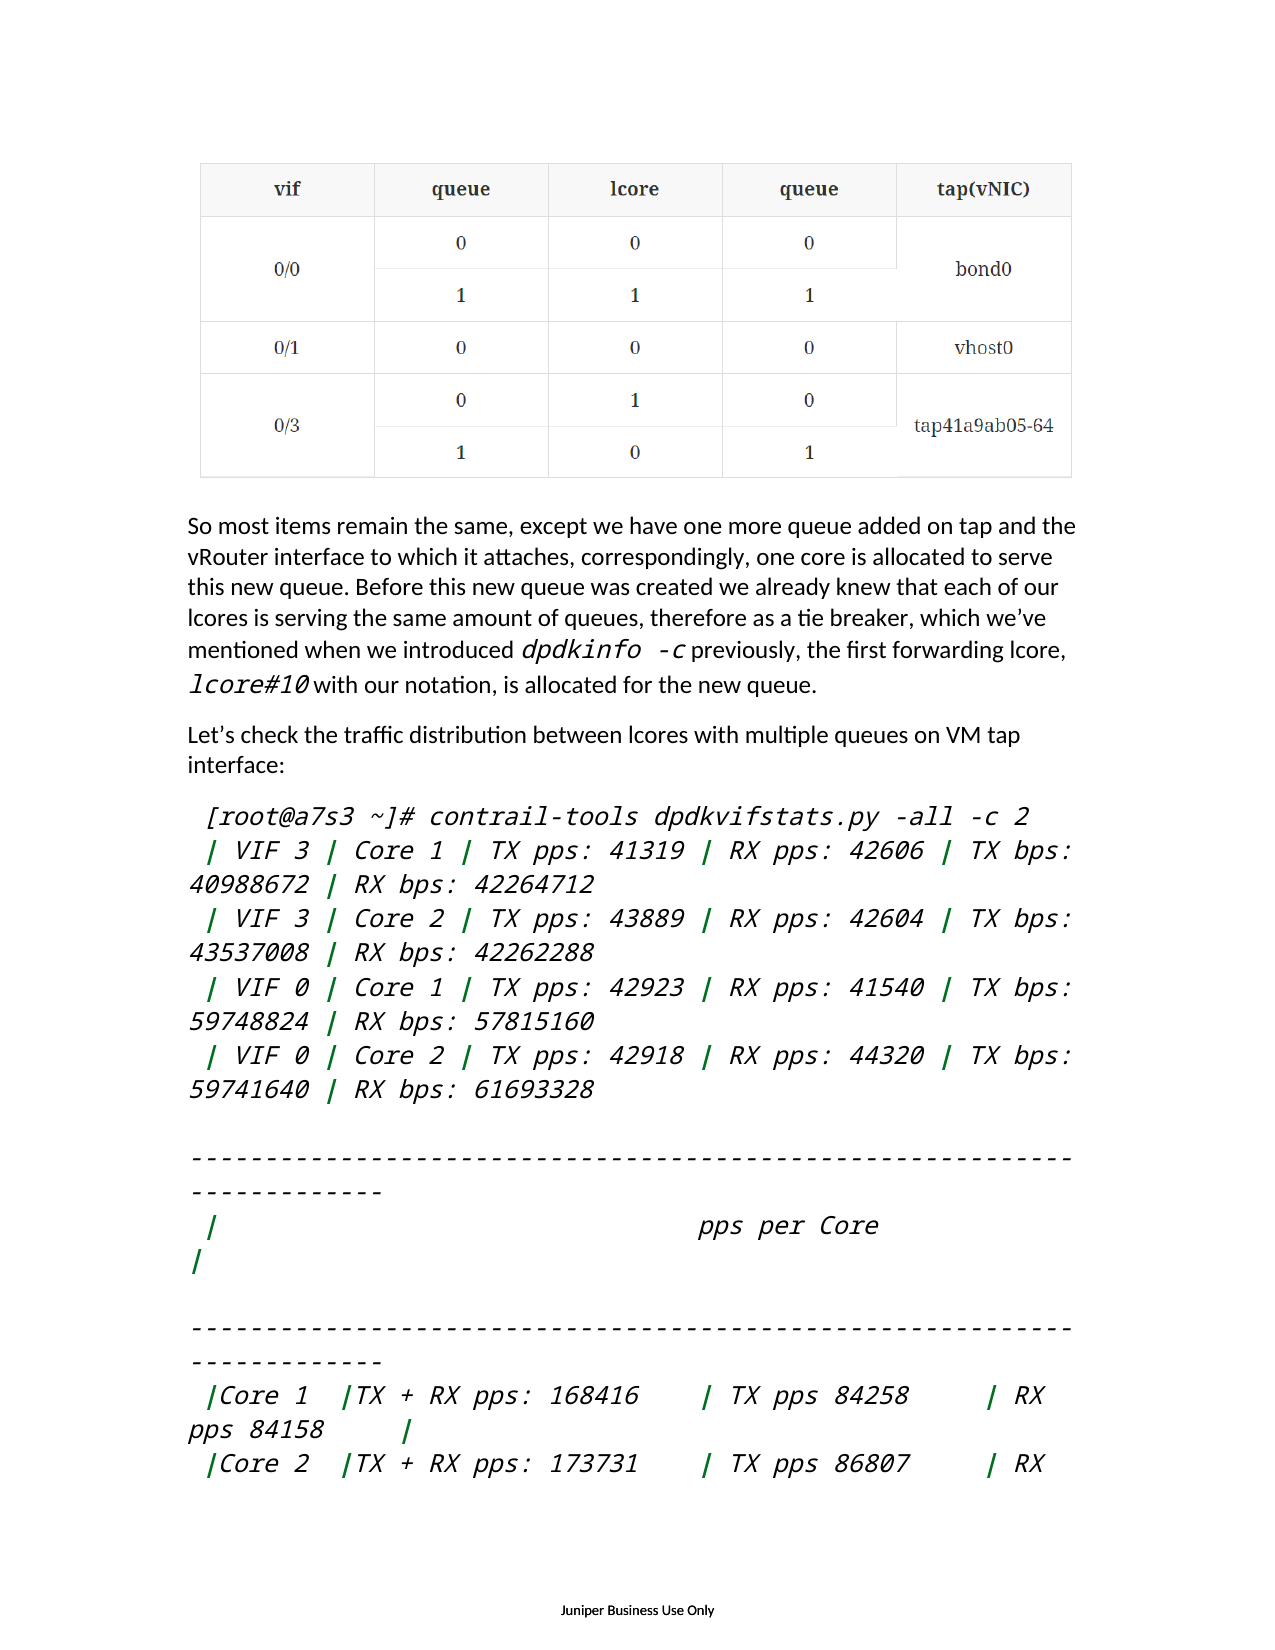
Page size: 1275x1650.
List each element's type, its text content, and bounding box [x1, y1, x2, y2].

text So most items remain the same, except we have one more queue added on tap and the vRouter interface to which it attaches, correspondingly, one core is allocated to serve this new queue. Before this new queue was created we already knew that each of our lcores is serving the same amount of queues, therefore as a tie breaker, which we’ve mentioned when we introduced dpdkinfo -c previously, the first forwarding lcore, lcore#10 with our notation, is allocated for the new queue. [187, 510, 1087, 700]
picture [187, 150, 1088, 492]
text Let’s check the traffic distribution between lcores with multiple queues on VM tap interface: [187, 719, 1087, 780]
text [187, 799, 1087, 1480]
